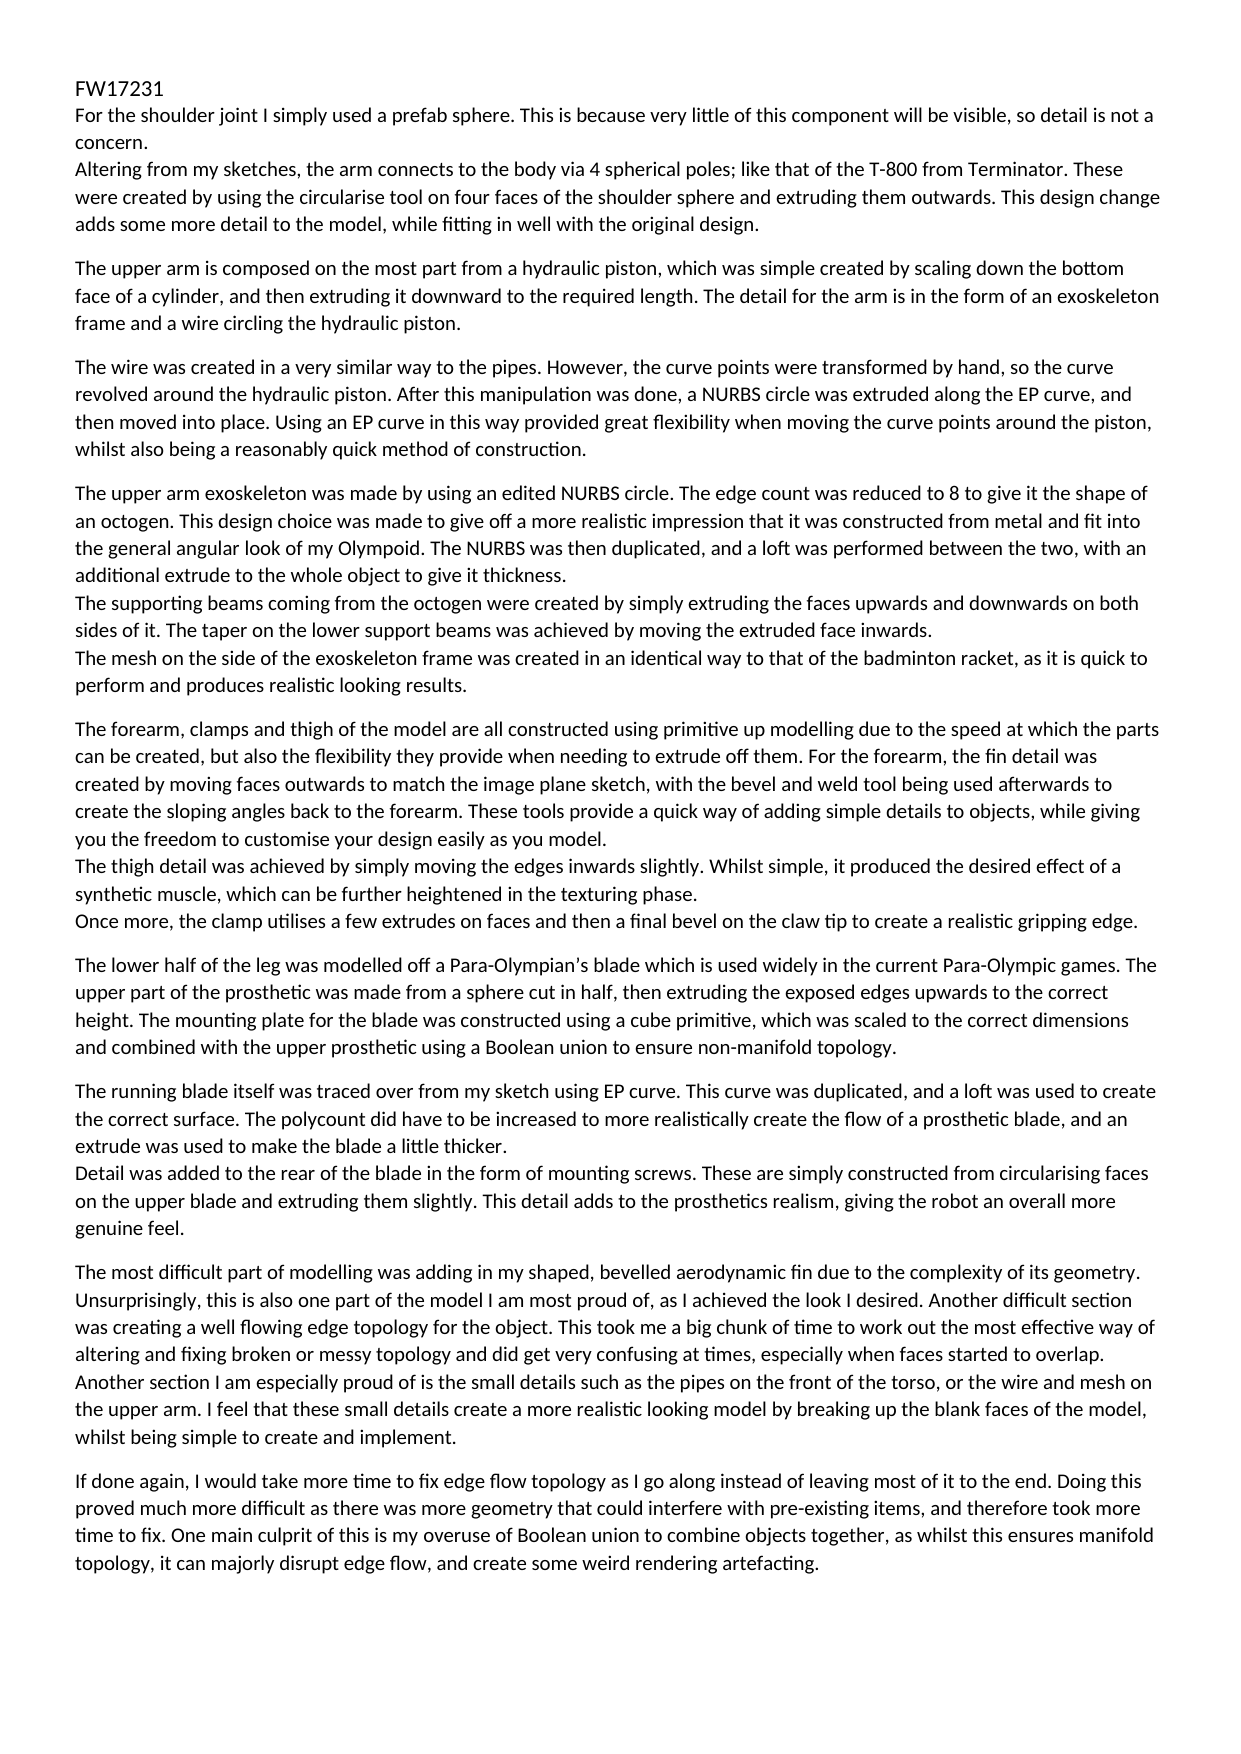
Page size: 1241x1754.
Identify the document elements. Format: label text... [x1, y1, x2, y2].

text The lower half of the leg was modelled off a Para-Olympian’s blade which is used widely in the current Para-Olympic games. The upper part of the prosthetic was made from a sphere cut in half, then extruding the exposed edges upwards to the correct height. The mounting plate for the blade was constructed using a cube primitive, which was scaled to the correct dimensions and combined with the upper prosthetic using a Boolean union to ensure non-manifold topology. [75, 952, 1165, 1060]
text For the shoulder joint I simply used a prefab sphere. This is because very little of this component will be visible, so detail is not a concern. Altering from my sketches, the arm connects to the body via 4 spherical poles; like that of the T-800 from Terminator. These were created by using the circularise tool on four faces of the shoulder sphere and extruding them outwards. This design change adds some more detail to the model, while fitting in well with the original design. [75, 102, 1165, 237]
text The wire was created in a very similar way to the pipes. However, the curve points were transformed by hand, so the curve revolved around the hydraulic piston. After this manipulation was done, a NURBS circle was extruded along the EP curve, and then moved into place. Using an EP curve in this way provided great flexibility when moving the curve points around the piston, whilst also being a reasonably quick method of construction. [75, 354, 1165, 462]
text If done again, I would take more time to fix edge flow topology as I go along instead of leaving most of it to the end. Doing this proved much more difficult as there was more geometry that could interfere with pre-existing items, and therefore took more time to fix. One main culprit of this is my overuse of Boolean union to combine objects together, as whilst this ensures manifold topology, it can majorly disrupt edge flow, and create some weird rendering artefacting. [75, 1468, 1165, 1576]
text The upper arm exoskeleton was made by using an edited NURBS circle. The edge count was reduced to 8 to give it the shape of an octogen. This design choice was made to give off a more realistic impression that it was constructed from metal and fit into the general angular look of my Olympoid. The NURBS was then duplicated, and a loft was performed between the two, with an additional extrude to the whole object to give it thickness. The supporting beams coming from the octogen were created by simply extruding the faces upwards and downwards on both sides of it. The taper on the lower support beams was achieved by moving the extruded face inwards. The mesh on the side of the exoskeleton frame was created in an identical way to that of the badminton racket, as it is quick to perform and produces realistic looking results. [75, 481, 1165, 698]
text The forearm, clamps and thigh of the model are all constructed using primitive up modelling due to the speed at which the parts can be created, but also the flexibility they provide when needing to extrude off them. For the forearm, the fin detail was created by moving faces outwards to match the image plane sketch, with the bevel and weld tool being used afterwards to create the sloping angles back to the forearm. These tools provide a quick way of adding simple details to objects, while giving you the freedom to customise your design easily as you model. The thigh detail was achieved by simply moving the edges inwards slightly. Whilst simple, it produced the desired effect of a synthetic muscle, which can be further heightened in the texturing phase. Once more, the clamp utilises a few extrudes on faces and then a final bevel on the claw tip to create a realistic gripping edge. [75, 716, 1165, 933]
text The running blade itself was traced over from my sketch using EP curve. This curve was duplicated, and a loft was used to create the correct surface. The polycount did have to be increased to more realistically create the flow of a prosthetic blade, and an extrude was used to make the blade a little thicker. Detail was added to the rear of the blade in the form of mounting screws. These are simply constructed from circularising faces on the upper blade and extruding them slightly. This detail adds to the prosthetics realism, giving the robot an overall more genuine feel. [75, 1078, 1165, 1241]
text The upper arm is composed on the most part from a hydraulic piston, which was simple created by scaling down the bottom face of a cylinder, and then extruding it downward to the required length. The detail for the arm is in the form of an exoskeleton frame and a wire circling the hydraulic piston. [75, 255, 1165, 336]
text The most difficult part of modelling was adding in my shaped, bevelled aerodynamic fin due to the complexity of its geometry. Unsurprisingly, this is also one part of the model I am most proud of, as I achieved the look I desired. Another difficult section was creating a well flowing edge topology for the object. This took me a big chunk of time to work out the most effective way of altering and fixing broken or messy topology and did get very confusing at times, especially when faces started to overlap. Another section I am especially proud of is the small details such as the pipes on the front of the torso, or the wire and mesh on the upper arm. I feel that these small details create a more realistic looking model by breaking up the blank faces of the model, whilst being simple to create and implement. [75, 1259, 1165, 1449]
